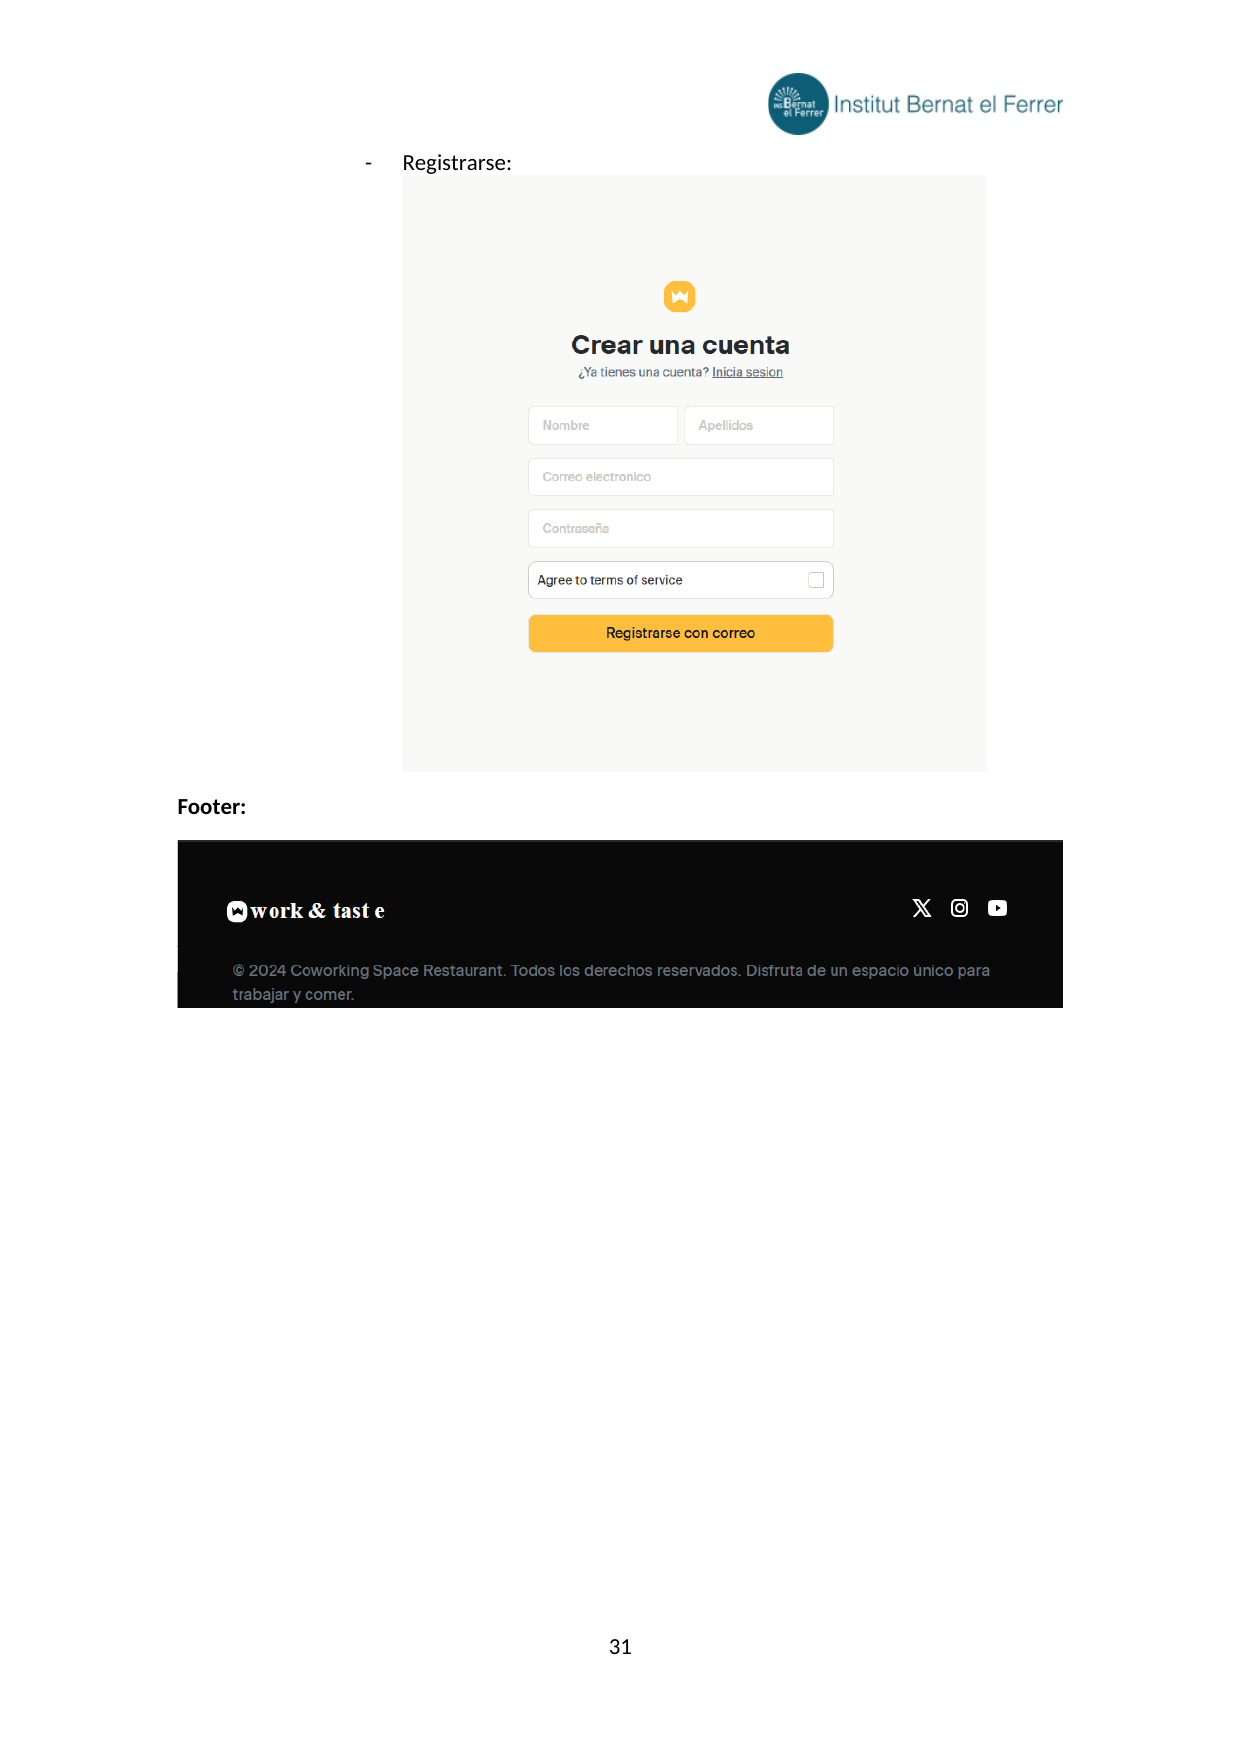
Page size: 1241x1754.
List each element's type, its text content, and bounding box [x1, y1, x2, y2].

picture [177, 840, 1063, 1008]
text Footer: [177, 792, 1063, 820]
picture [402, 175, 988, 772]
picture [768, 73, 1064, 135]
